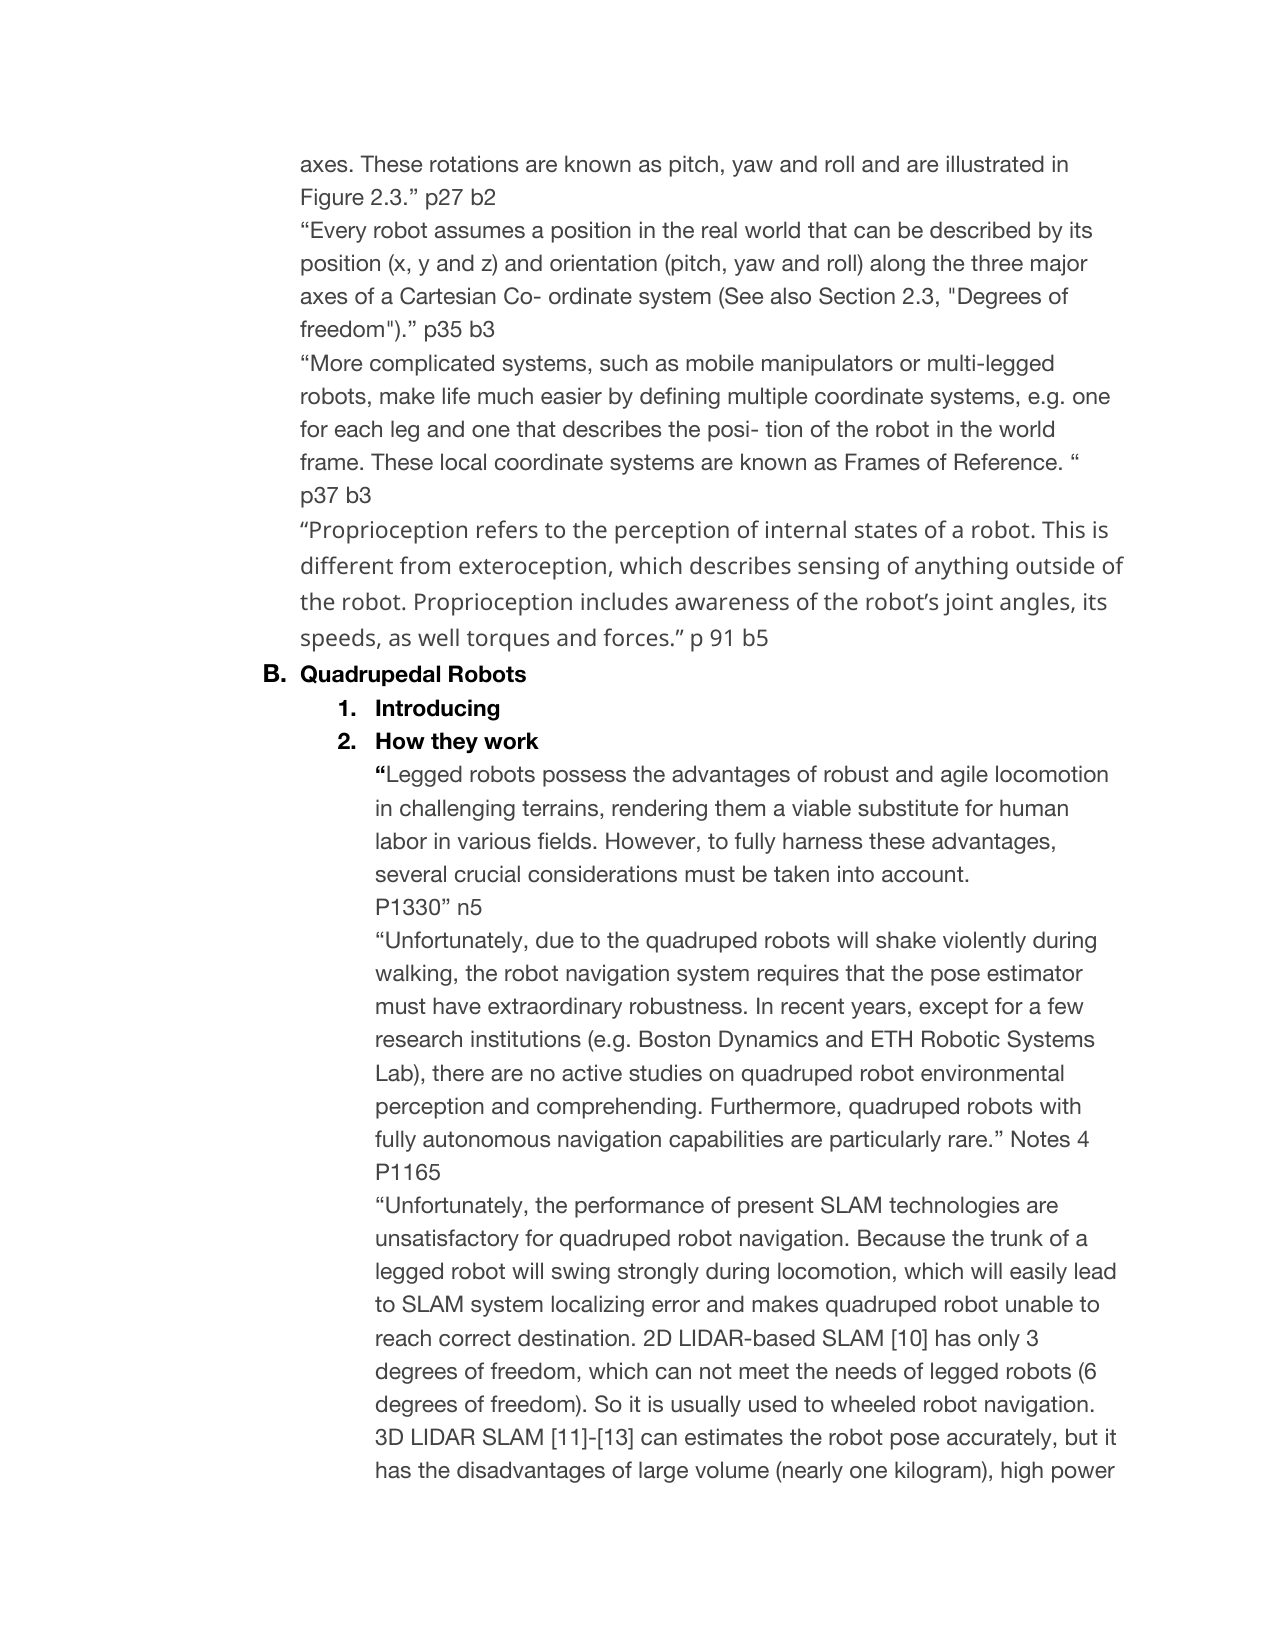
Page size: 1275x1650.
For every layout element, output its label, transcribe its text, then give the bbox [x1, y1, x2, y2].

text “Proprioception refers to the perception of internal states of a robot. This is diﬀerent from exteroception, which describes sensing of anything outside of the robot. Proprioception includes awareness of the robot’s joint angles, its speeds, as well torques and forces.” p 91 b5 [300, 514, 1125, 653]
subtitle Quadrupedal Robots [262, 658, 1125, 689]
text P1165 [375, 1158, 1125, 1187]
text P1330” n5 [375, 893, 1125, 922]
subtitle How they work [337, 727, 1125, 756]
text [300, 150, 1125, 212]
text “More complicated systems, such as mobile manipulators or multi-legged robots, make life much easier by defining multiple coordinate systems, e.g. one for each leg and one that describes the posi- tion of the robot in the world frame. These local coordinate systems are known as Frames of Reference. “ p37 b3 [300, 349, 1125, 510]
text “Every robot assumes a position in the real world that can be described by its position (x, y and z) and orientation (pitch, yaw and roll) along the three major axes of a Cartesian Co- ordinate system (See also Section 2.3, "Degrees of freedom").” p35 b3 [300, 216, 1125, 344]
subtitle Introducing [337, 694, 1125, 723]
text “Unfortunately, due to the quadruped robots will shake violently during walking, the robot navigation system requires that the pose estimator must have extraordinary robustness. In recent years, except for a few research institutions (e.g. Boston Dynamics and ETH Robotic Systems Lab), there are no active studies on quadruped robot environmental perception and comprehending. Furthermore, quadruped robots with fully autonomous navigation capabilities are particularly rare.” Notes 4 [375, 926, 1125, 1154]
text “Legged robots possess the advantages of robust and agile locomotion in challenging terrains, rendering them a viable substitute for human labor in various fields. However, to fully harness these advantages, several crucial considerations must be taken into account. [375, 761, 1125, 889]
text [375, 1191, 1125, 1485]
